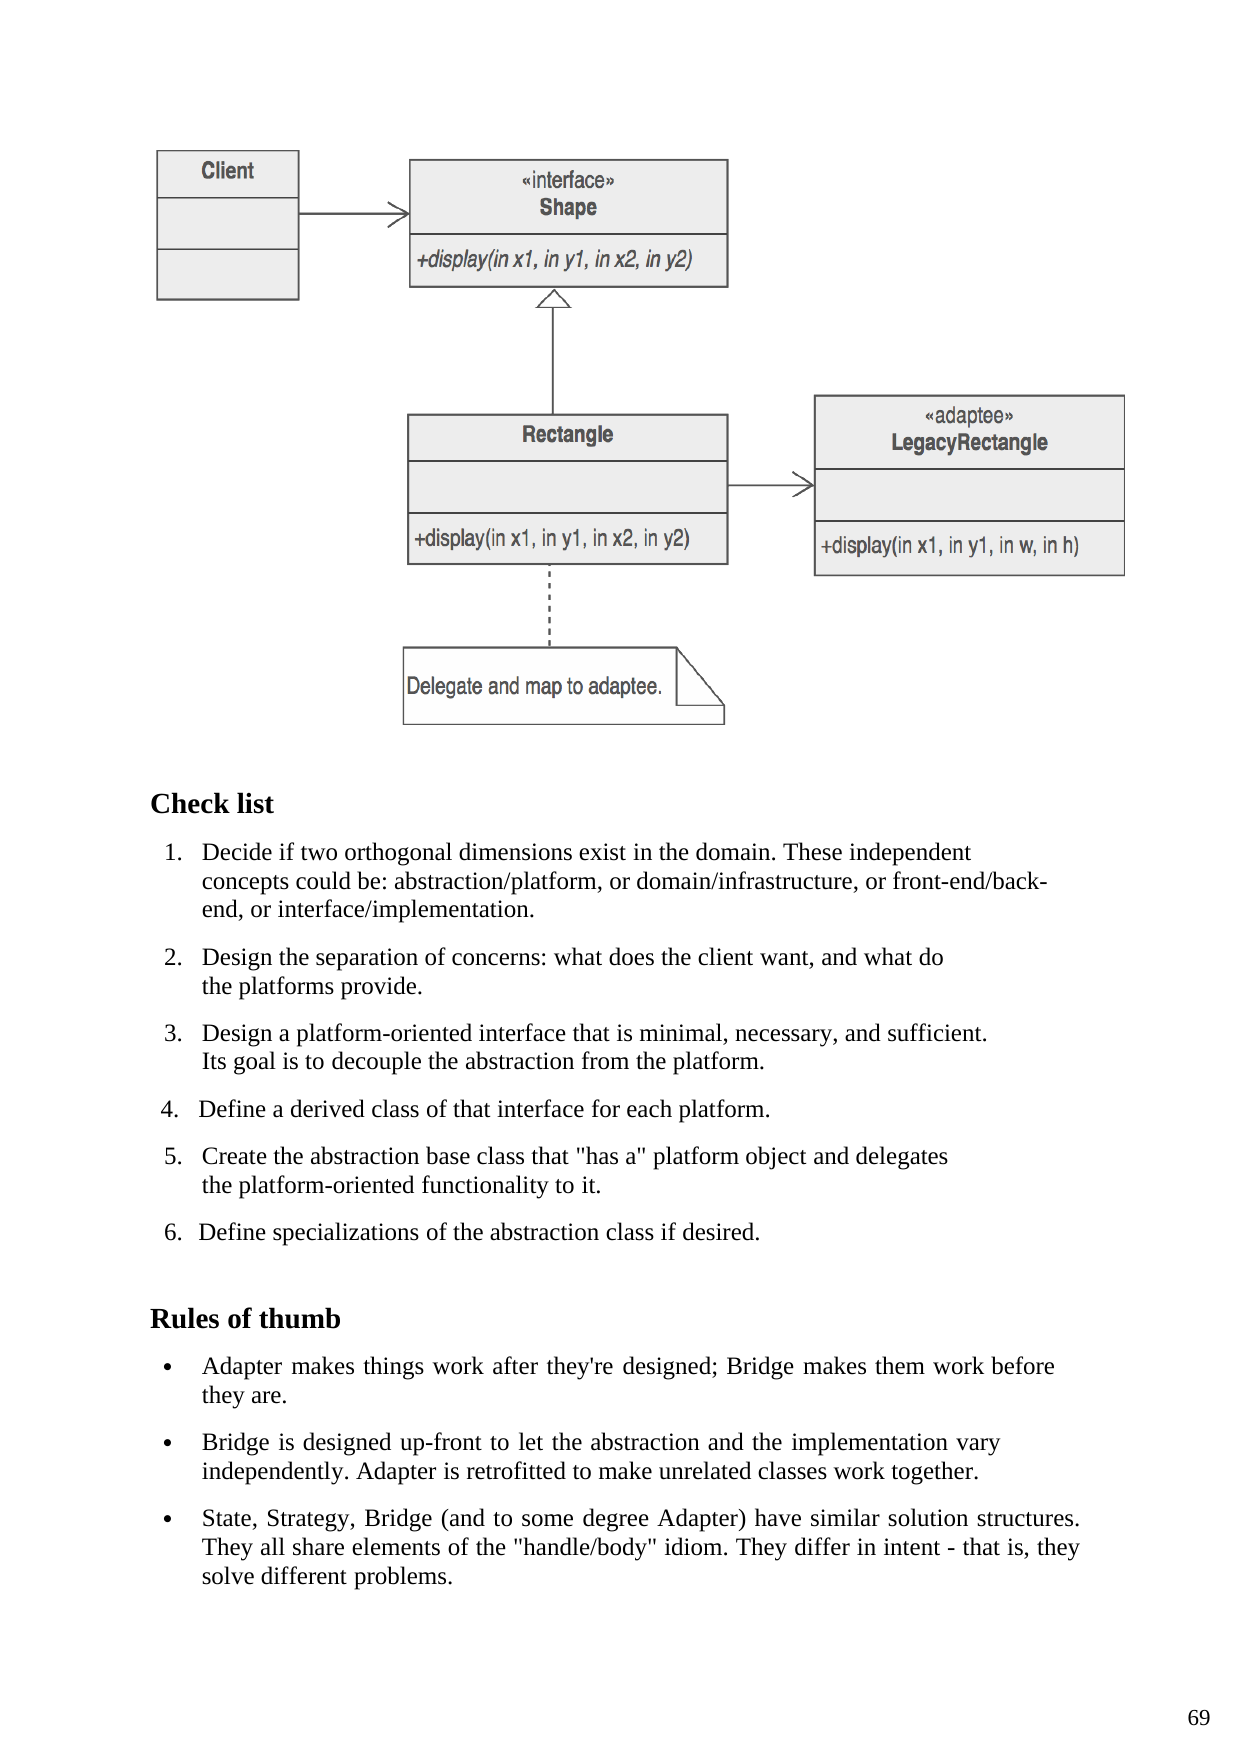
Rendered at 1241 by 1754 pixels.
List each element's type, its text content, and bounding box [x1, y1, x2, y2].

list Define a derived class of that interface for each platform. [160, 1094, 1226, 1123]
subtitle Rules of thumb [150, 1301, 1226, 1334]
list State, Strategy, Bridge (and to some degree Adapter) have similar solution structures. They all share elements of the "handle/body" idiom. They differ in intent - that is, they solve different problems. [164, 1503, 1081, 1590]
list Decide if two orthogonal dimensions exist in the domain. These independent concepts could be: abstraction/platform, or domain/infrastructure, or front-end/back-end, or interface/implementation. [164, 837, 1063, 923]
list Create the abstraction base class that "has a" platform object and delegates the platform-oriented functionality to it. [164, 1141, 983, 1199]
picture [156, 150, 1125, 725]
subtitle Check list [150, 786, 1226, 819]
list Define specializations of the abstraction class if desired. [164, 1217, 1226, 1245]
list Design a platform-oriented interface that is minimal, necessary, and sufficient. Its goal is to decouple the abstraction from the platform. [164, 1018, 1018, 1075]
list Adapter makes things work after they're designed; Bridge makes them work before they are. [164, 1352, 1057, 1409]
list Design the separation of concerns: what does the client want, and what do the platforms provide. [164, 942, 978, 1000]
list Bridge is designed up-front to let the abstraction and the implementation vary independently. Adapter is retrofitted to make unrelated classes work together. [164, 1427, 1002, 1485]
